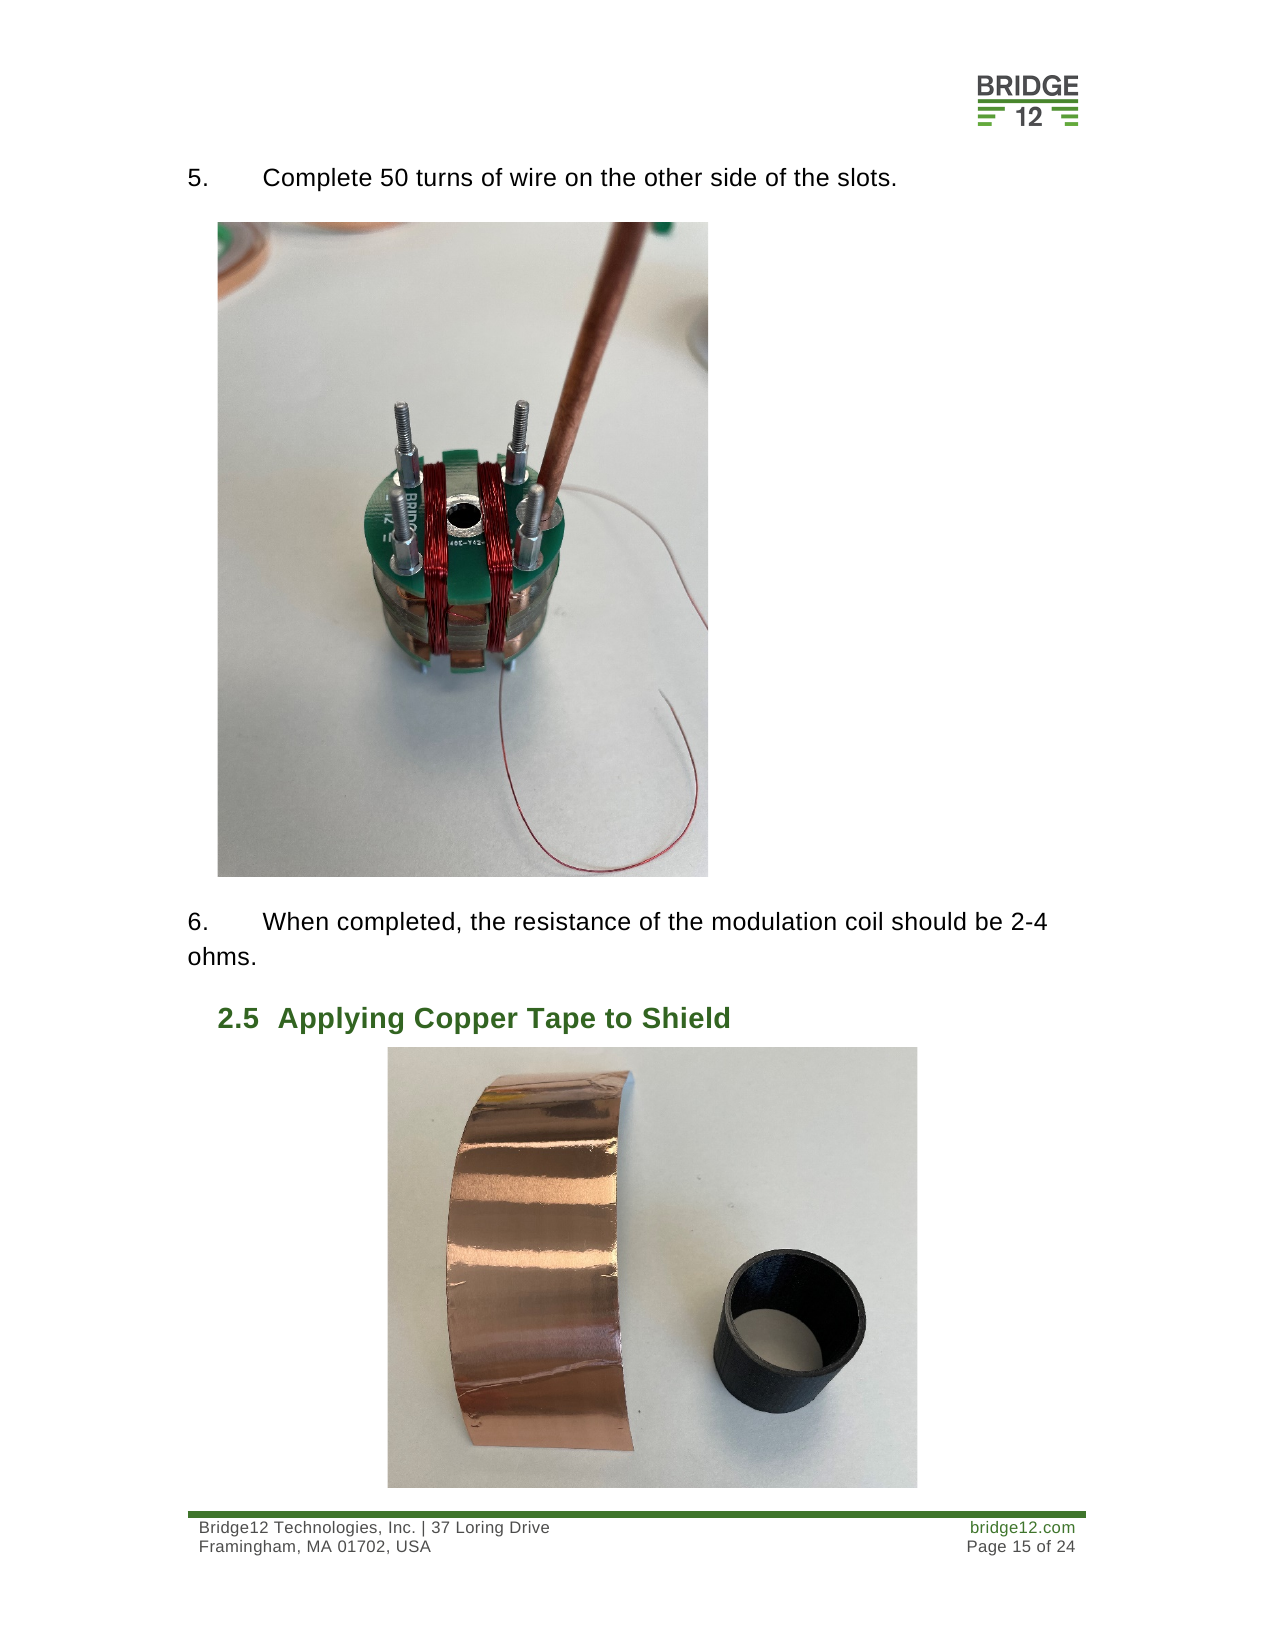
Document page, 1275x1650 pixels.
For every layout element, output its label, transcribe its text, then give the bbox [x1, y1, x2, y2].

picture [387, 1047, 918, 1488]
picture [977, 75, 1079, 126]
list When completed, the resistance of the modulation coil should be 2-4 ohms. [187, 907, 1087, 970]
subtitle Applying Copper Tape to Shield [217, 1001, 1087, 1034]
list Complete 50 turns of wire on the other side of the slots. [187, 163, 1087, 191]
picture [217, 222, 709, 877]
